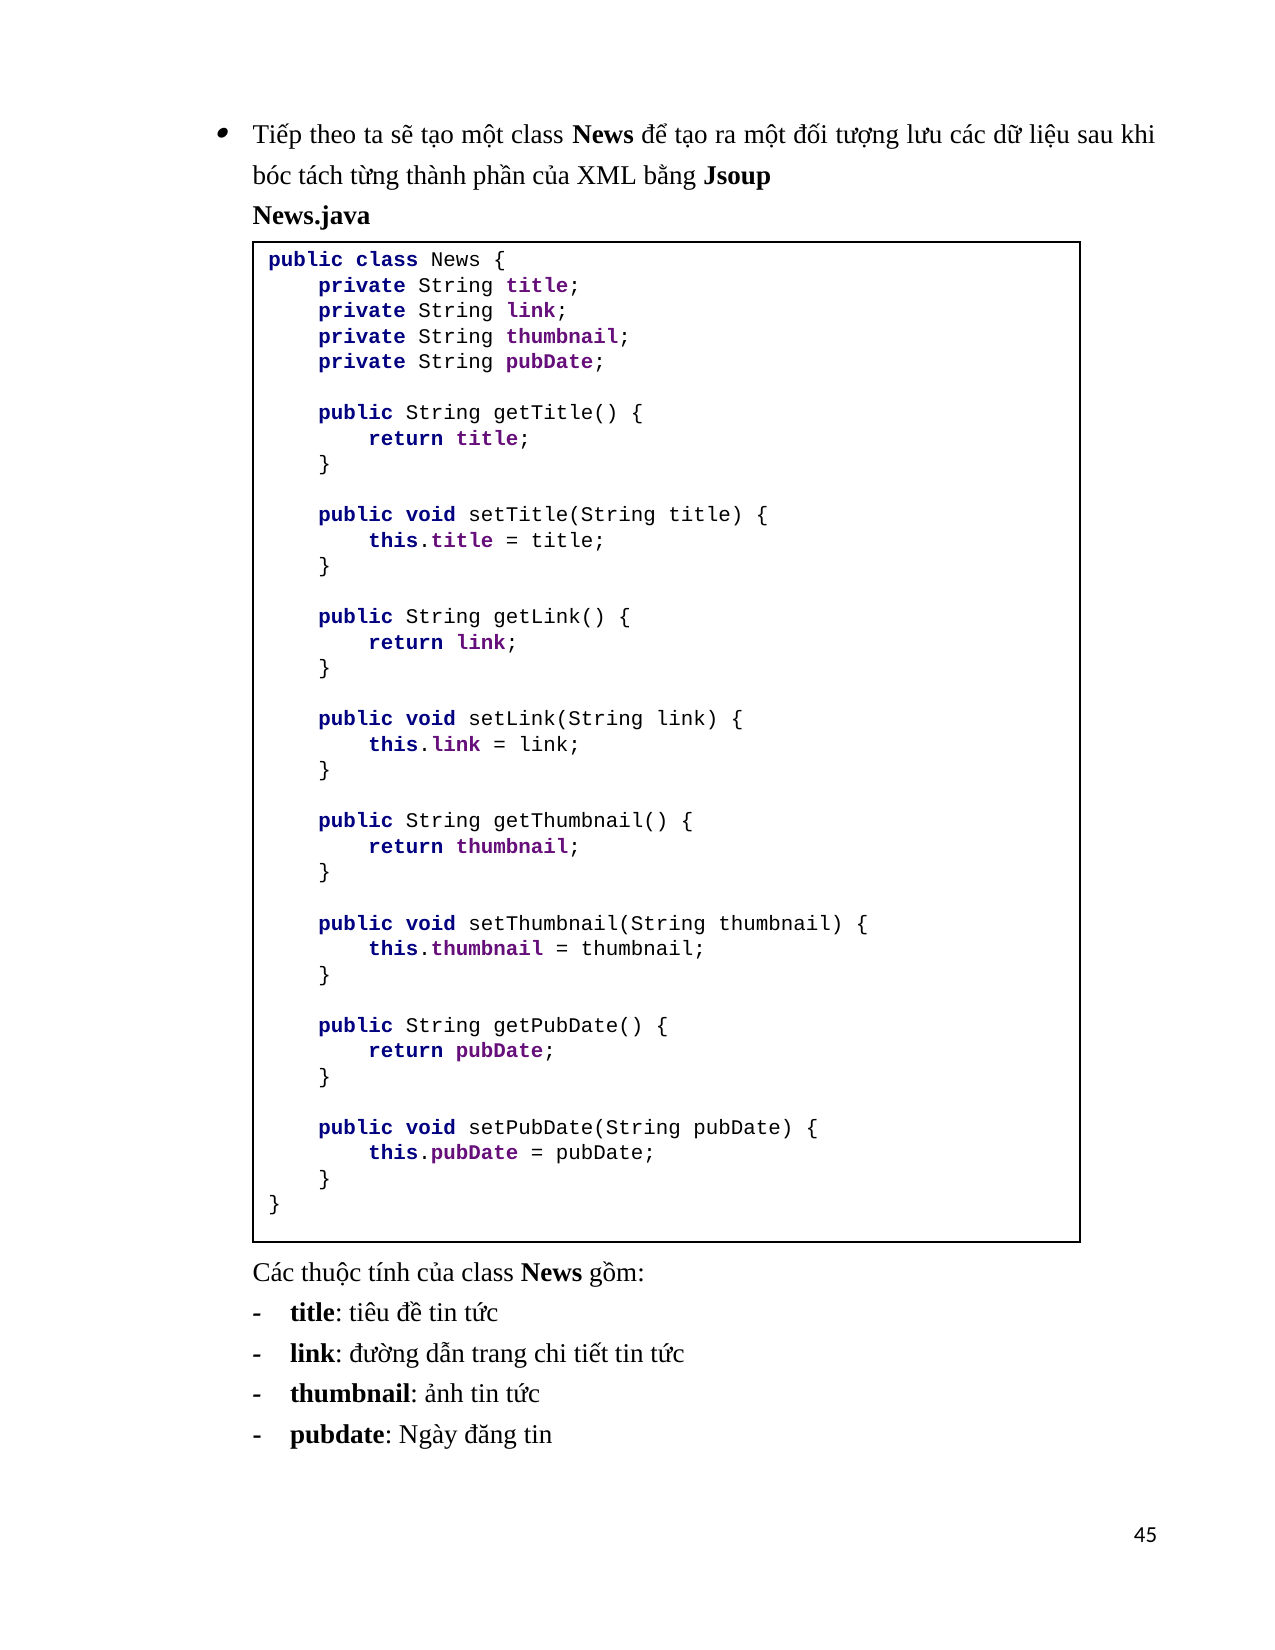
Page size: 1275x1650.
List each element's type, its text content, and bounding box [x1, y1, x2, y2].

list Tiếp theo ta sẽ tạo một class News để tạo ra một đối tượng lưu các dữ liệu sau khi bóc tách từng thành phần của XML bằng Jsoup [215, 118, 1157, 190]
text News.java [252, 199, 1157, 231]
list link: đường dẫn trang chi tiết tin tức [252, 1337, 1157, 1368]
text Các thuộc tính của class News gồm: [177, 1256, 1157, 1287]
list thumbnail: ảnh tin tức [252, 1377, 1157, 1408]
list pubdate: Ngày đăng tin [252, 1418, 1157, 1449]
list title: tiêu đề tin tức [252, 1296, 1157, 1328]
